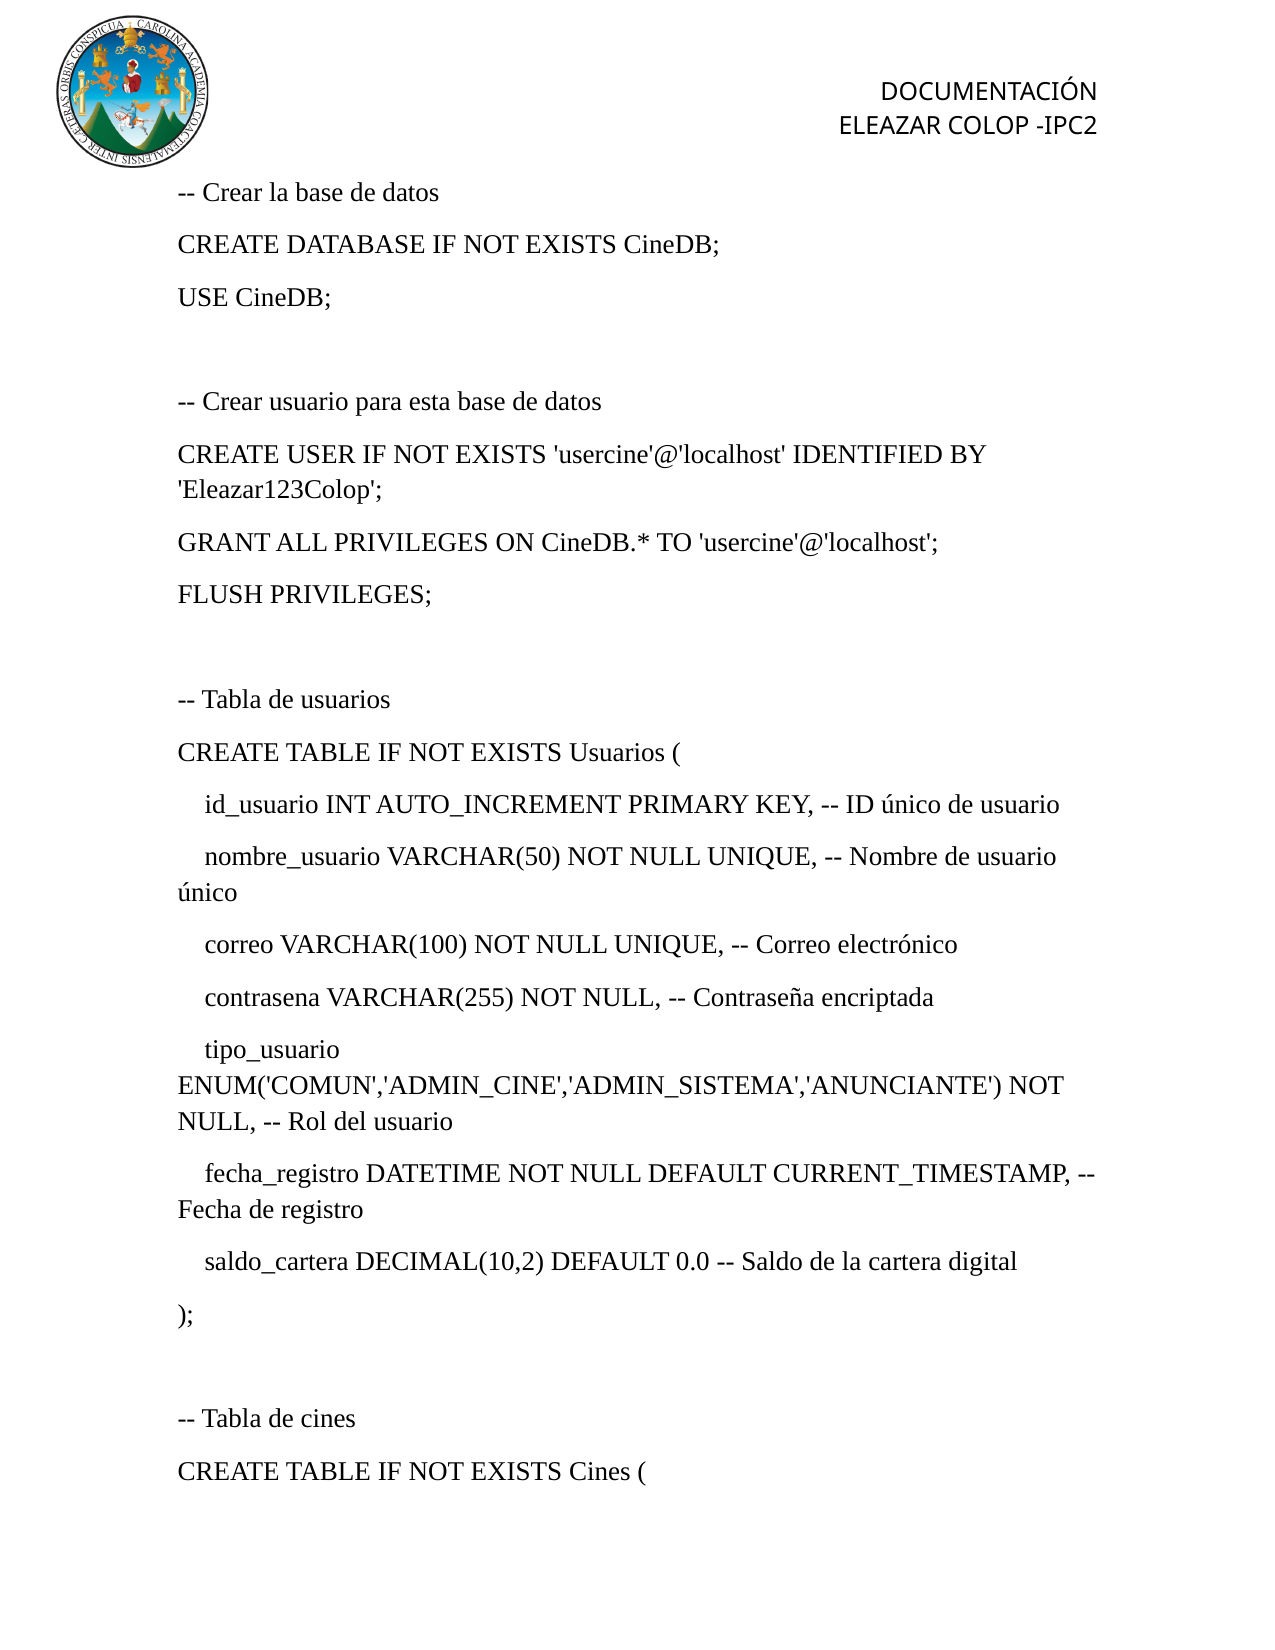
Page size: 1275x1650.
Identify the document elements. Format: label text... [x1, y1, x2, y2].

text -- Crear usuario para esta base de datos [177, 386, 1098, 417]
text CREATE TABLE IF NOT EXISTS Usuarios ( [177, 736, 1098, 767]
picture [56, 15, 209, 168]
text -- Tabla de cines [177, 1402, 1098, 1434]
text id_usuario INT AUTO_INCREMENT PRIMARY KEY, -- ID único de usuario [177, 788, 1098, 819]
text CREATE DATABASE IF NOT EXISTS CineDB; [177, 228, 1098, 259]
text nombre_usuario VARCHAR(50) NOT NULL UNIQUE, -- Nombre de usuario único [177, 840, 1098, 907]
text tipo_usuario ENUM('COMUN','ADMIN_CINE','ADMIN_SISTEMA','ANUNCIANTE') NOT NULL, -- Rol del usuario [177, 1033, 1098, 1136]
text contrasena VARCHAR(255) NOT NULL, -- Contraseña encriptada [177, 981, 1098, 1012]
text -- Crear la base de datos [177, 176, 1098, 207]
text -- Tabla de usuarios [177, 683, 1098, 714]
text correo VARCHAR(100) NOT NULL UNIQUE, -- Correo electrónico [177, 928, 1098, 960]
text USE CineDB; [177, 281, 1098, 312]
text CREATE USER IF NOT EXISTS 'usercine'@'localhost' IDENTIFIED BY 'Eleazar123Colop'; [177, 438, 1098, 505]
text FLUSH PRIVILEGES; [177, 578, 1098, 609]
text fecha_registro DATETIME NOT NULL DEFAULT CURRENT_TIMESTAMP, -- Fecha de registro [177, 1157, 1098, 1224]
text GRANT ALL PRIVILEGES ON CineDB.* TO 'usercine'@'localhost'; [177, 526, 1098, 557]
text ); [177, 1298, 1098, 1329]
text CREATE TABLE IF NOT EXISTS Cines ( [177, 1455, 1098, 1486]
text saldo_cartera DECIMAL(10,2) DEFAULT 0.0 -- Saldo de la cartera digital [177, 1245, 1098, 1276]
